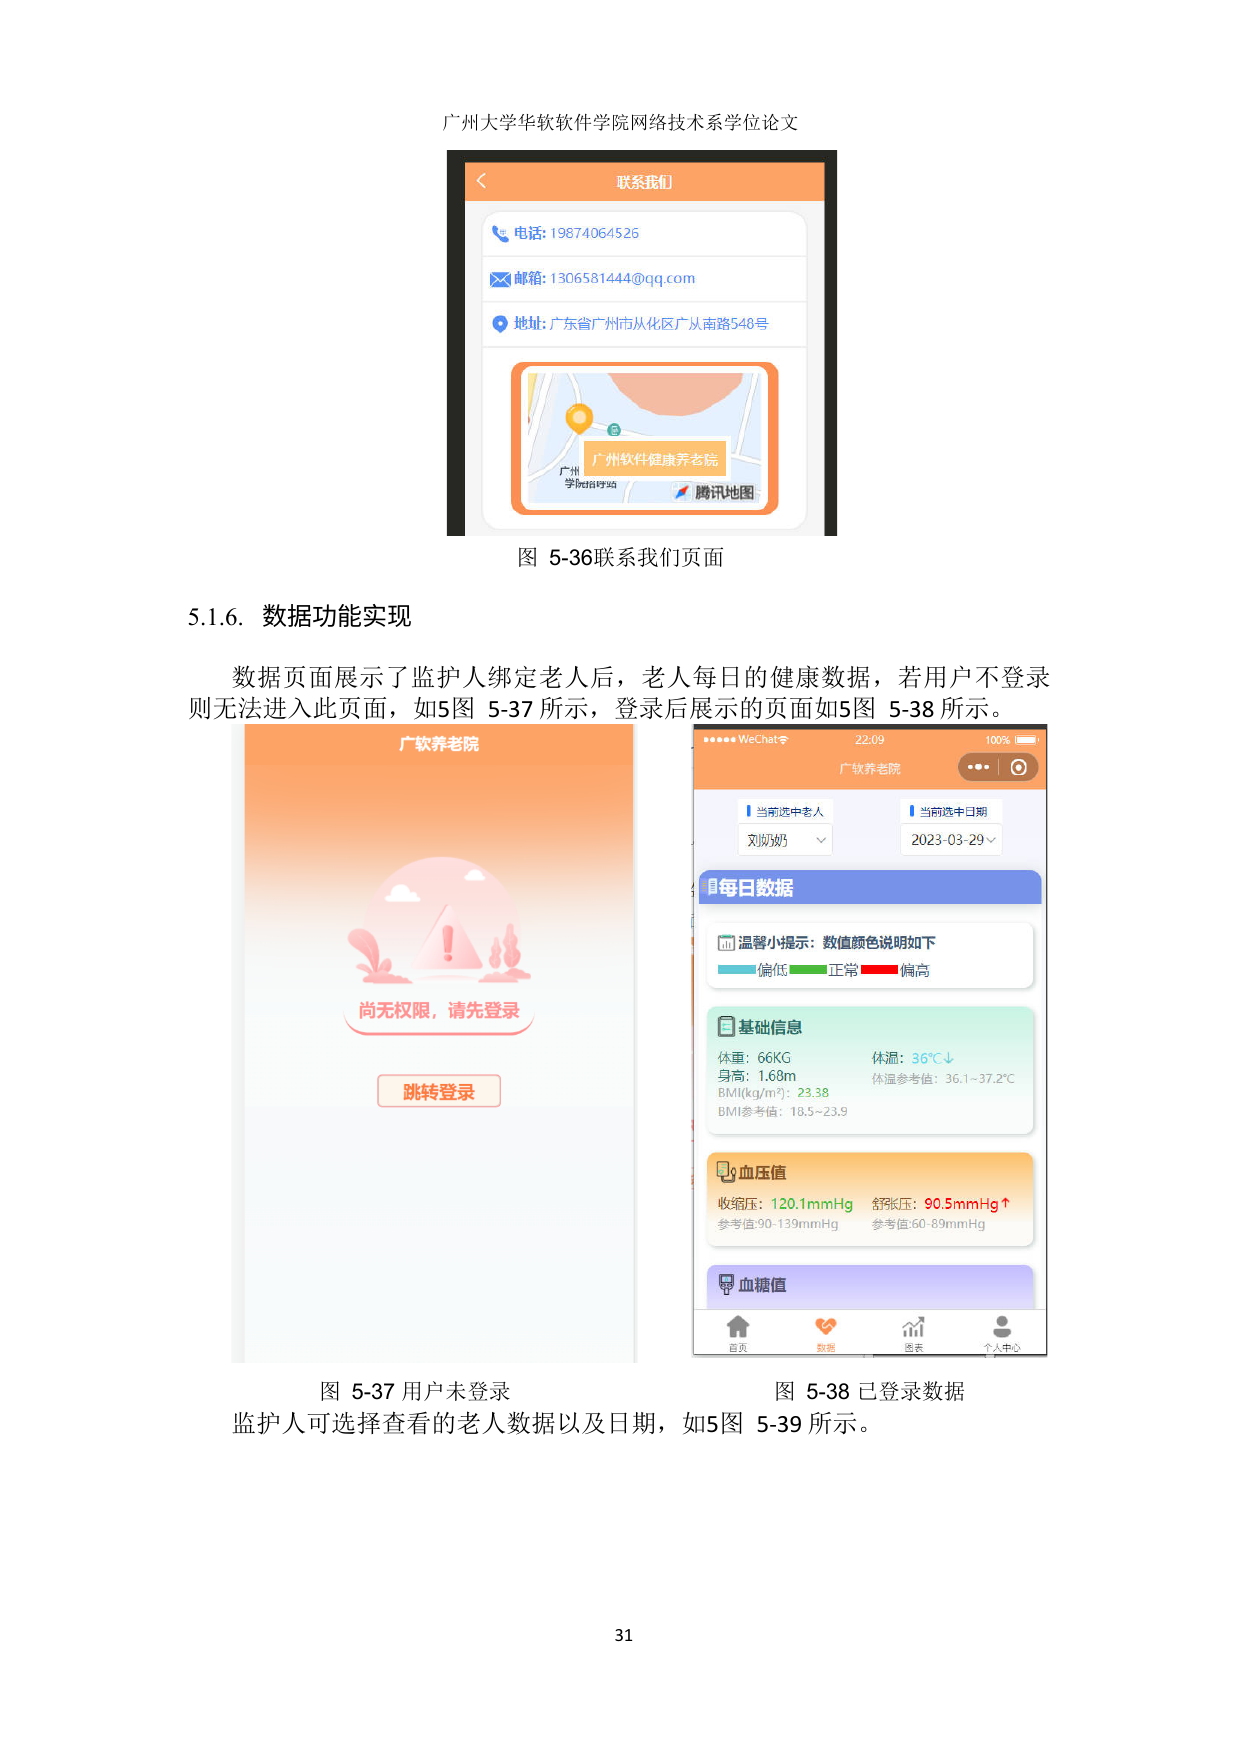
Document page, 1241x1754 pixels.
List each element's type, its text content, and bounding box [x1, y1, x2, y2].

picture [446, 150, 838, 536]
picture [231, 724, 638, 1363]
subtitle 数据功能实现 [187, 599, 1053, 632]
picture [691, 724, 1048, 1358]
